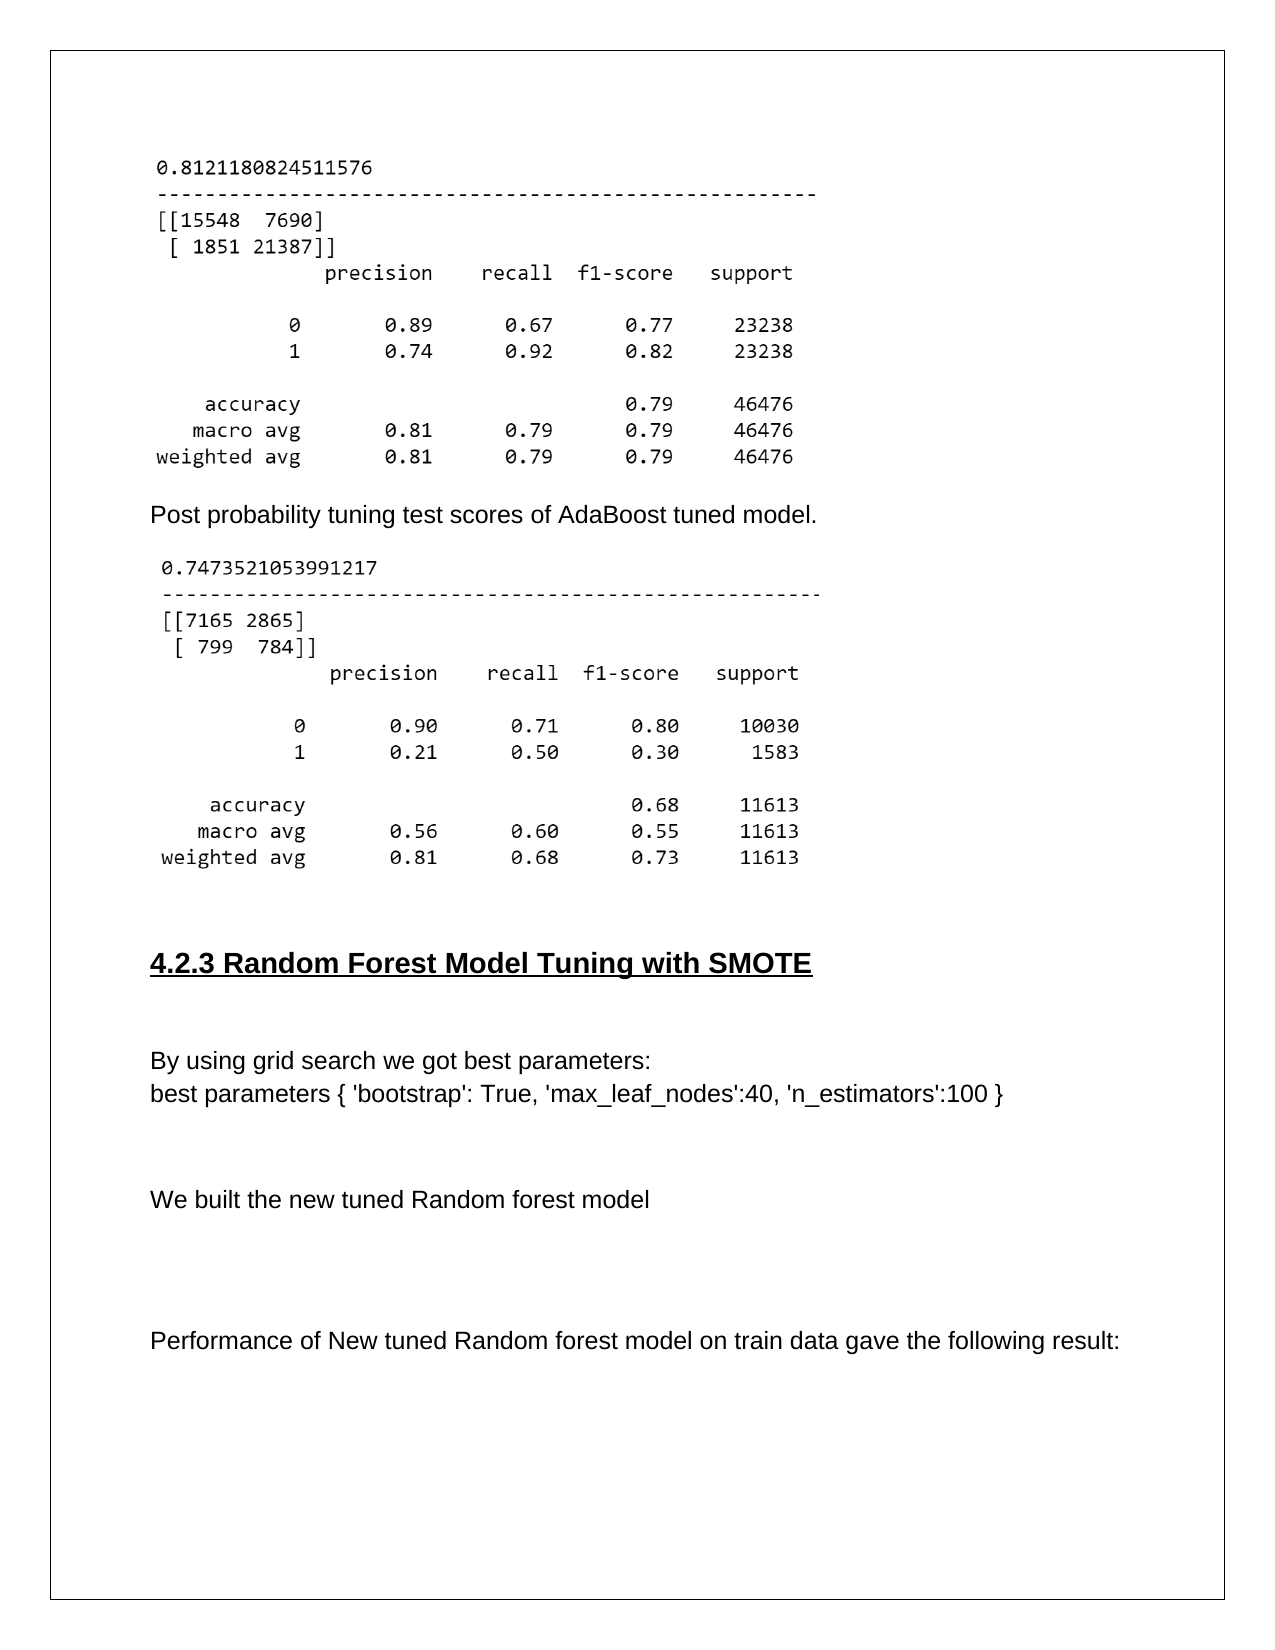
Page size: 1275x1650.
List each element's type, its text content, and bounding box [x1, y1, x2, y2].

text Performance of New tuned Random forest model on train data gave the following result: [150, 1326, 1125, 1354]
subtitle We built the new tuned Random forest model [150, 1185, 1125, 1214]
text Post probability tuning test scores of AdaBoost tuned model. [150, 500, 1125, 529]
text best parameters { 'bootstrap': True, 'max_leaf_nodes':40, 'n_estimators':100 } [150, 1079, 1125, 1107]
picture [150, 553, 819, 874]
subtitle 4.2.3 Random Forest Model Tuning with SMOTE [150, 946, 1125, 979]
subtitle By using grid search we got best parameters: [150, 1046, 1125, 1074]
picture [150, 150, 817, 475]
